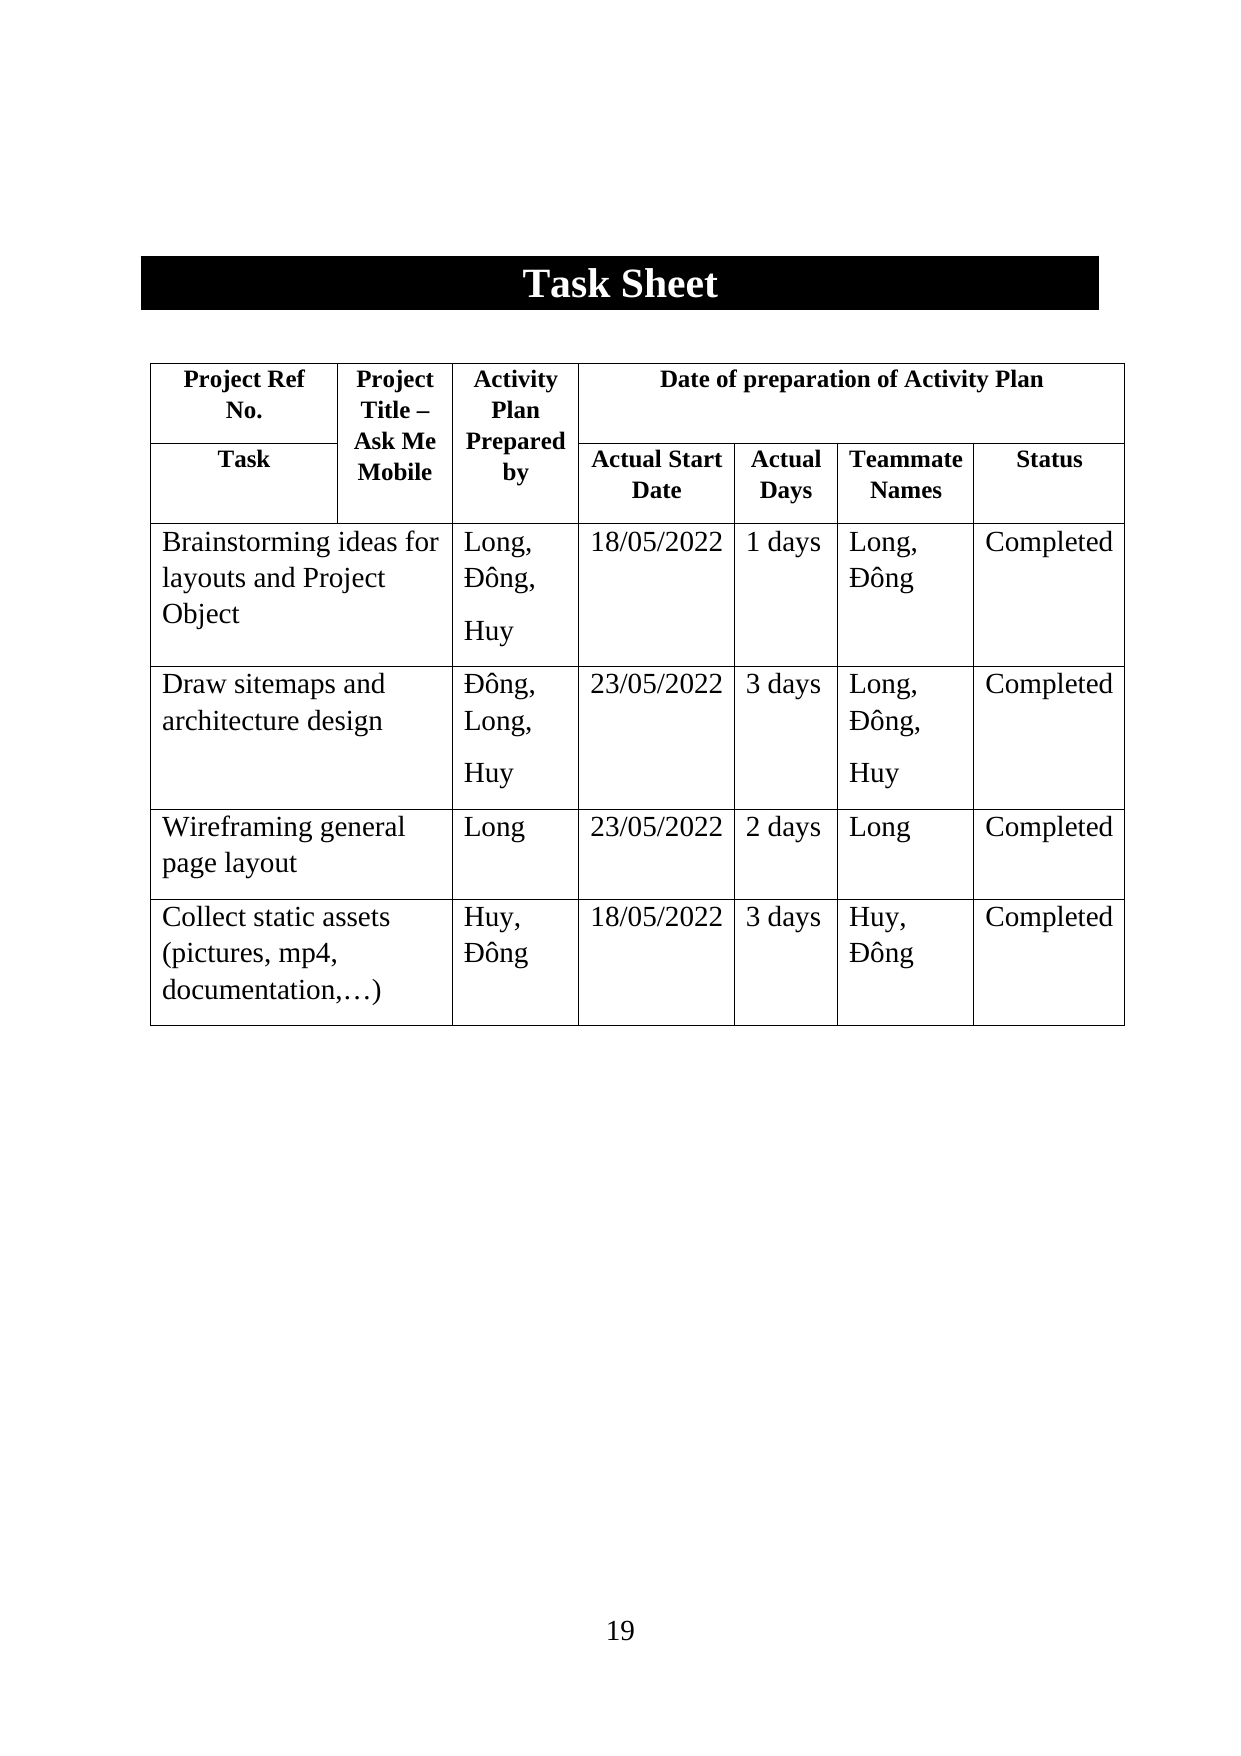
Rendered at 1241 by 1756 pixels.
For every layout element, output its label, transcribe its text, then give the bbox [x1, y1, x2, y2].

table_cell 18/05/2022 [579, 900, 734, 1024]
table_cell Huy, Đông [453, 900, 578, 1024]
table_cell 3 days [735, 900, 837, 1024]
table_cell Long [453, 810, 578, 898]
subtitle Task Sheet [142, 257, 1098, 309]
table_cell Actual Start Date [579, 444, 734, 523]
table_cell Draw sitemaps and architecture design [151, 667, 452, 808]
table_cell Completed [974, 900, 1124, 1024]
table_cell Huy, Đông [838, 900, 973, 1024]
table_cell Long, Đông [838, 524, 973, 666]
table_header Project Ref No. [151, 364, 337, 443]
table_cell 23/05/2022 [579, 667, 734, 808]
table_cell Brainstorming ideas for layouts and Project Object [151, 524, 452, 666]
table_cell Đông, Long, Huy [453, 667, 578, 808]
table_cell Completed [974, 810, 1124, 898]
table_cell Long, Đông, Huy [453, 524, 578, 666]
table_header Activity Plan Prepared by [453, 364, 578, 523]
table_cell Long, Đông, Huy [838, 667, 973, 808]
table_cell Collect static assets (pictures, mp4, documentation,…) [151, 900, 452, 1024]
table_cell 3 days [735, 667, 837, 808]
table_cell Completed [974, 667, 1124, 808]
table_cell 2 days [735, 810, 837, 898]
table_header Project Title – Ask Me Mobile [338, 364, 452, 523]
table_cell Wireframing general page layout [151, 810, 452, 898]
table_cell 23/05/2022 [579, 810, 734, 898]
table_cell 1 days [735, 524, 837, 666]
table_header Date of preparation of Activity Plan [579, 364, 1124, 443]
table_cell Completed [974, 524, 1124, 666]
table_cell Status [974, 444, 1124, 523]
table_cell Actual Days [735, 444, 837, 523]
table_cell Task [151, 444, 337, 523]
table_cell 18/05/2022 [579, 524, 734, 666]
table_cell Long [838, 810, 973, 898]
table_cell Teammate Names [838, 444, 973, 523]
